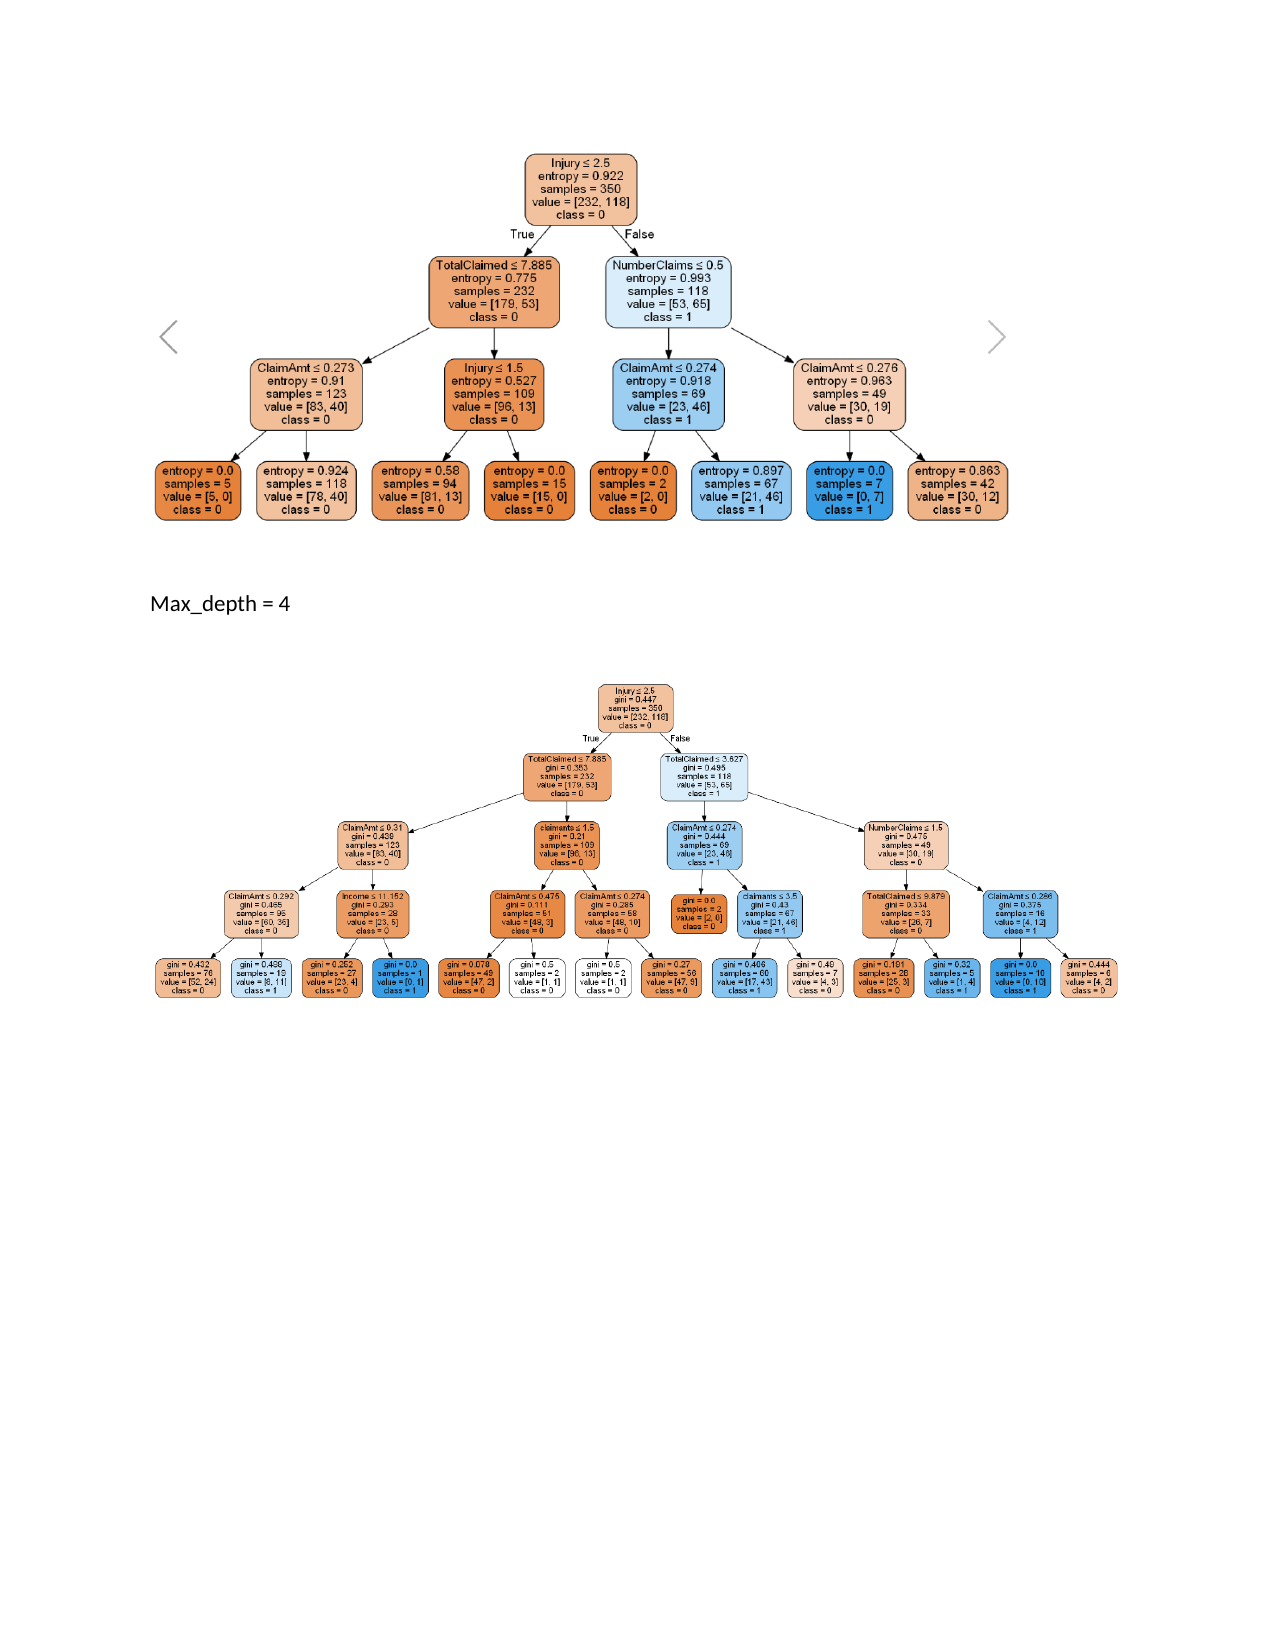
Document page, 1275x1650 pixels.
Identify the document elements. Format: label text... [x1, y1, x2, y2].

picture [150, 679, 1125, 1006]
text Max_depth = 4 [150, 589, 1125, 617]
picture [150, 150, 1015, 527]
